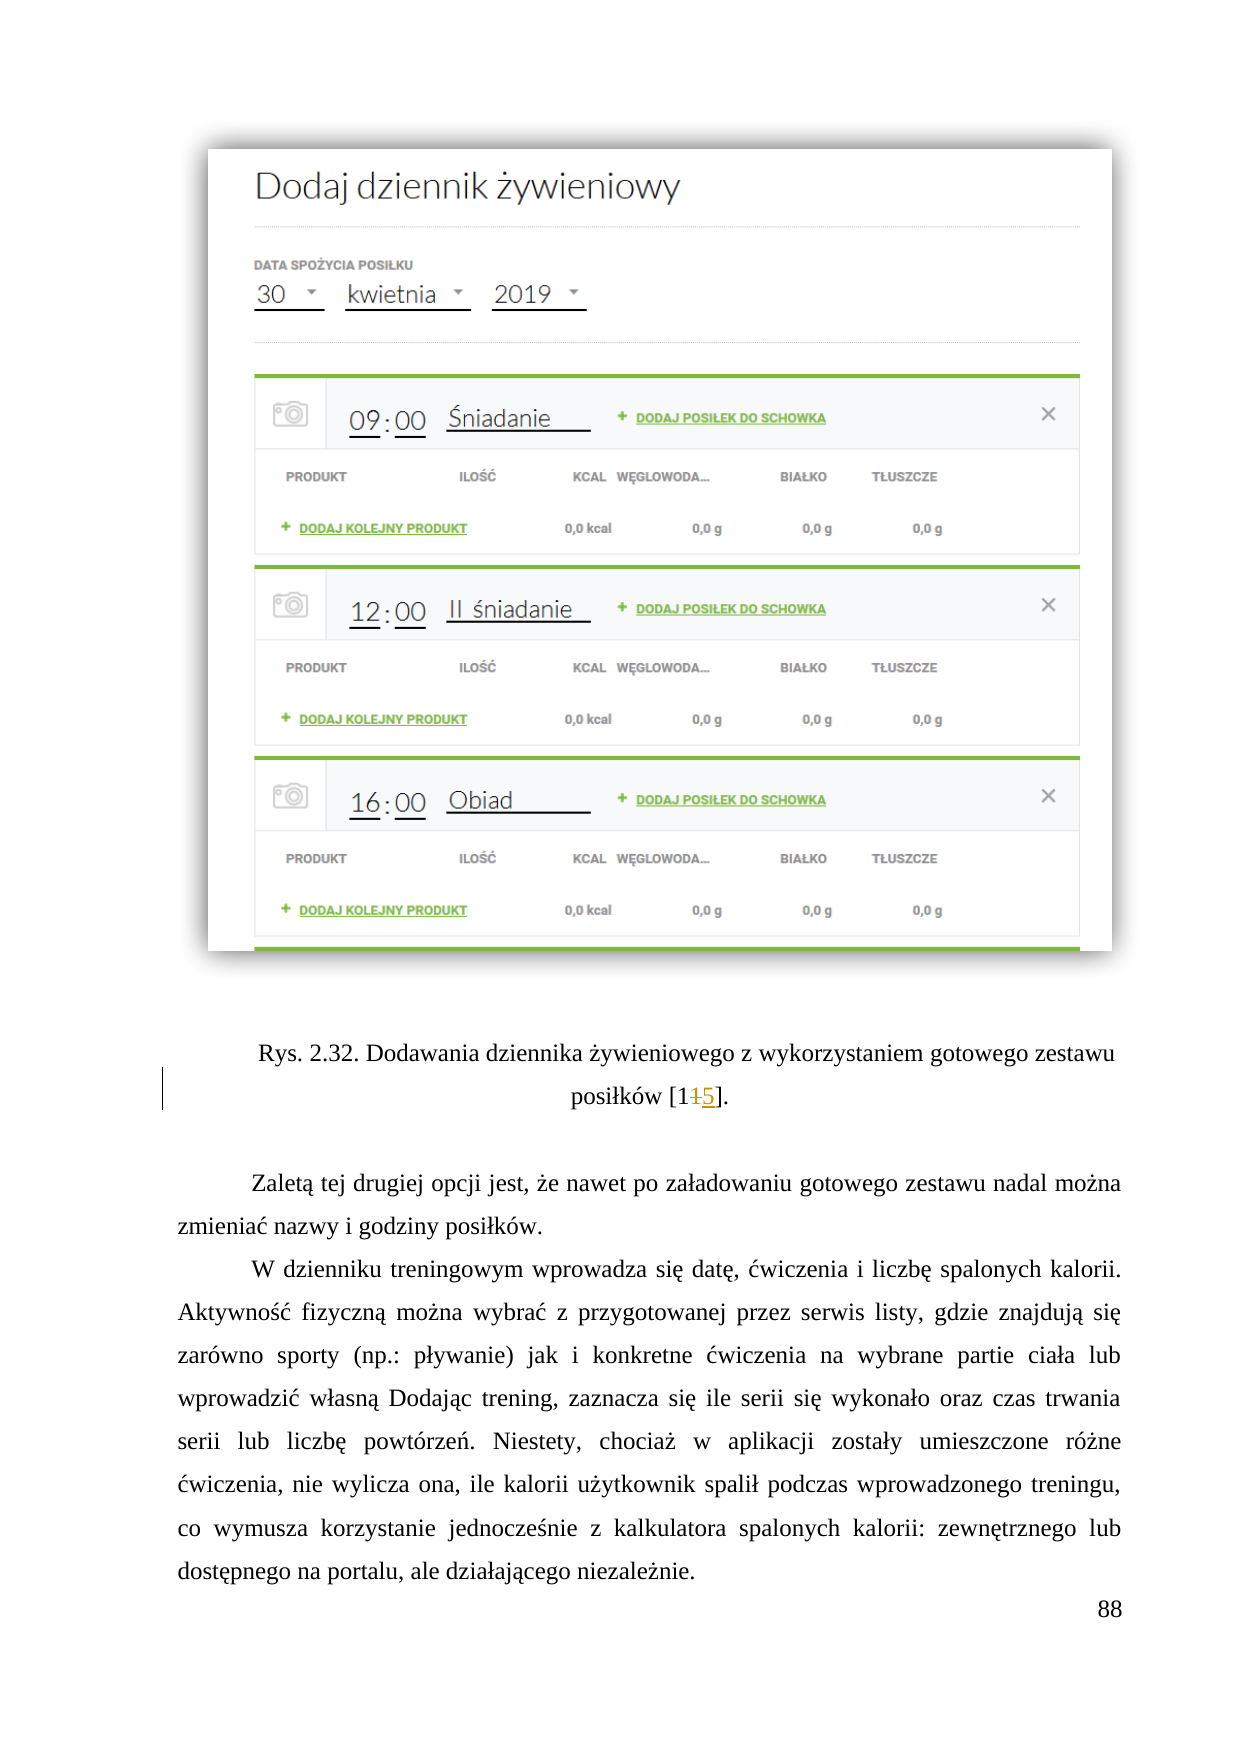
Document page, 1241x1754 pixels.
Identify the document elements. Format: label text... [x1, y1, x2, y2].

picture [208, 149, 1112, 951]
text W dzienniku treningowym wprowadza się datę, ćwiczenia i liczbę spalonych kalorii. Aktywność fizyczną można wybrać z przygotowanej przez serwis listy, gdzie znajdują się zarówno sporty (np.: pływanie) jak i konkretne ćwiczenia na wybrane partie ciała lub wprowadzić własną Dodając trening, zaznacza się ile serii się wykonało oraz czas trwania serii lub liczbę powtórzeń. Niestety, chociaż w aplikacji zostały umieszczone różne ćwiczenia, nie wylicza ona, ile kalorii użytkownik spalił podczas wprowadzonego treningu, co wymusza korzystanie jednocześnie z kalkulatora spalonych kalorii: zewnętrznego lub dostępnego na portalu, ale działającego niezależnie. [177, 1254, 1122, 1584]
text Rys. 2.32. Dodawania dziennika żywieniowego z wykorzystaniem gotowego zestawu posiłków [1]. [177, 1038, 1122, 1110]
text Zaletą tej drugiej opcji jest, że nawet po załadowaniu gotowego zestawu nadal można zmieniać nazwy i godziny posiłków. [177, 1168, 1122, 1239]
